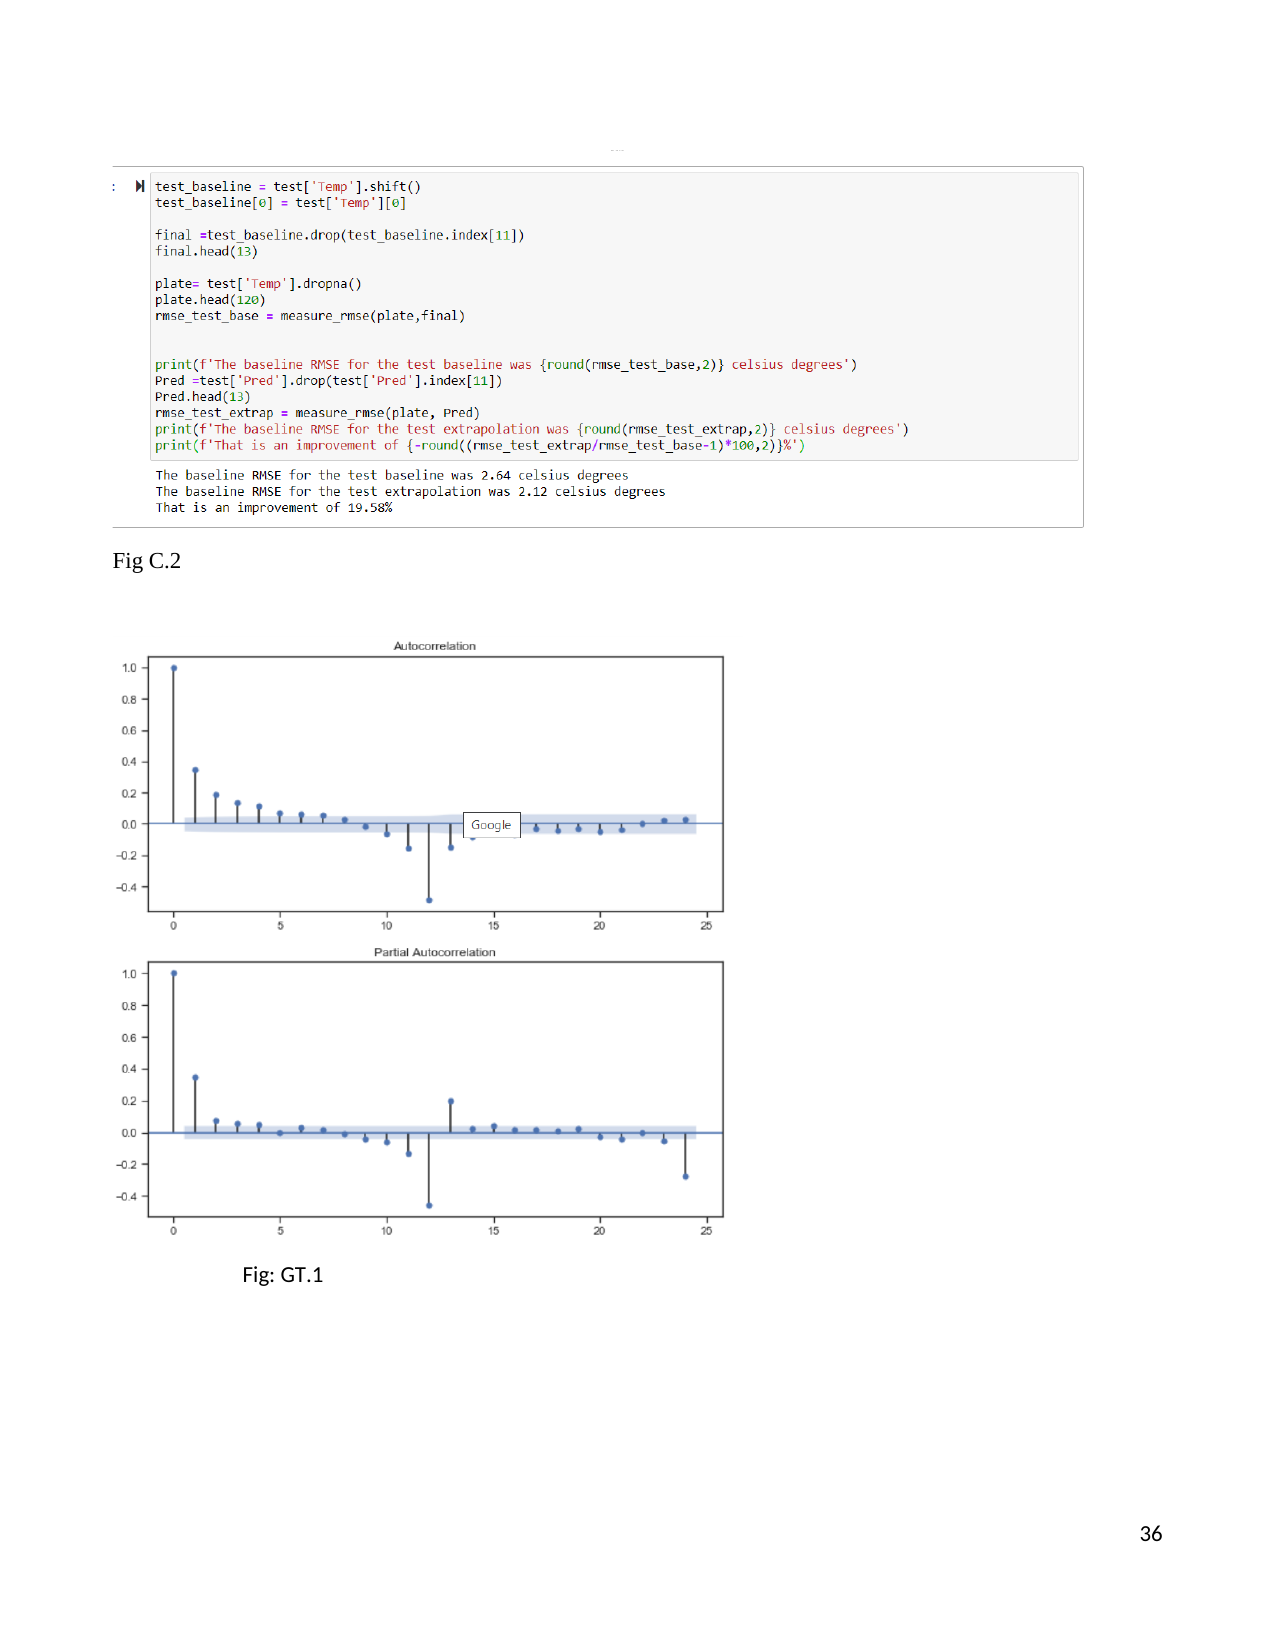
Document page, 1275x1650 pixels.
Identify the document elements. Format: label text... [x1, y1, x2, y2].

text Fig: GT.1 [112, 1260, 1162, 1288]
text Fig C.2 [112, 547, 1162, 573]
picture [112, 150, 1088, 530]
picture [112, 636, 743, 1247]
